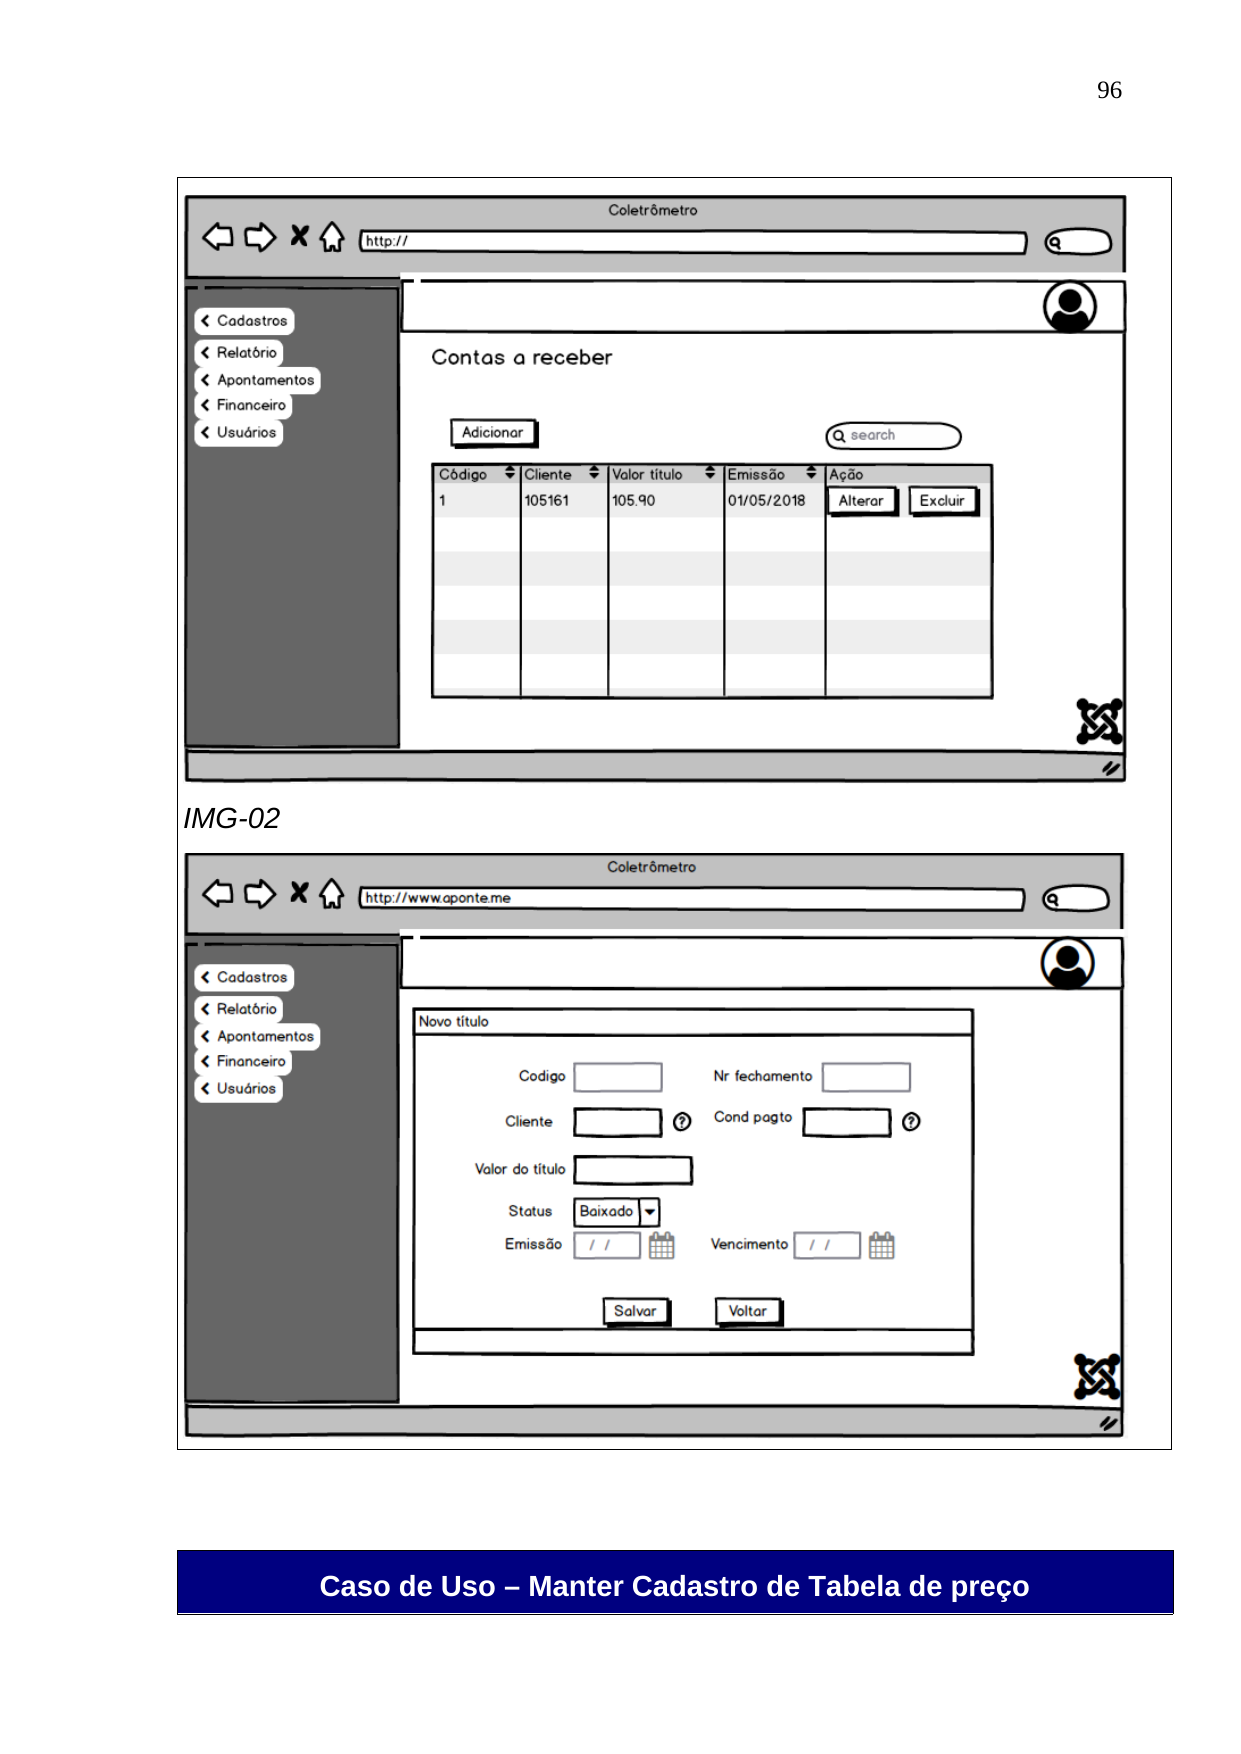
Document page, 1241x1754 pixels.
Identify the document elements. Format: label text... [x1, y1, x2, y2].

table_header Caso de Uso – Manter Cadastro de Tabela de preço [178, 1551, 1173, 1613]
picture [182, 853, 1129, 1439]
picture [182, 195, 1127, 784]
table_cell IMG-01 IMG-02 [178, 178, 1171, 1449]
